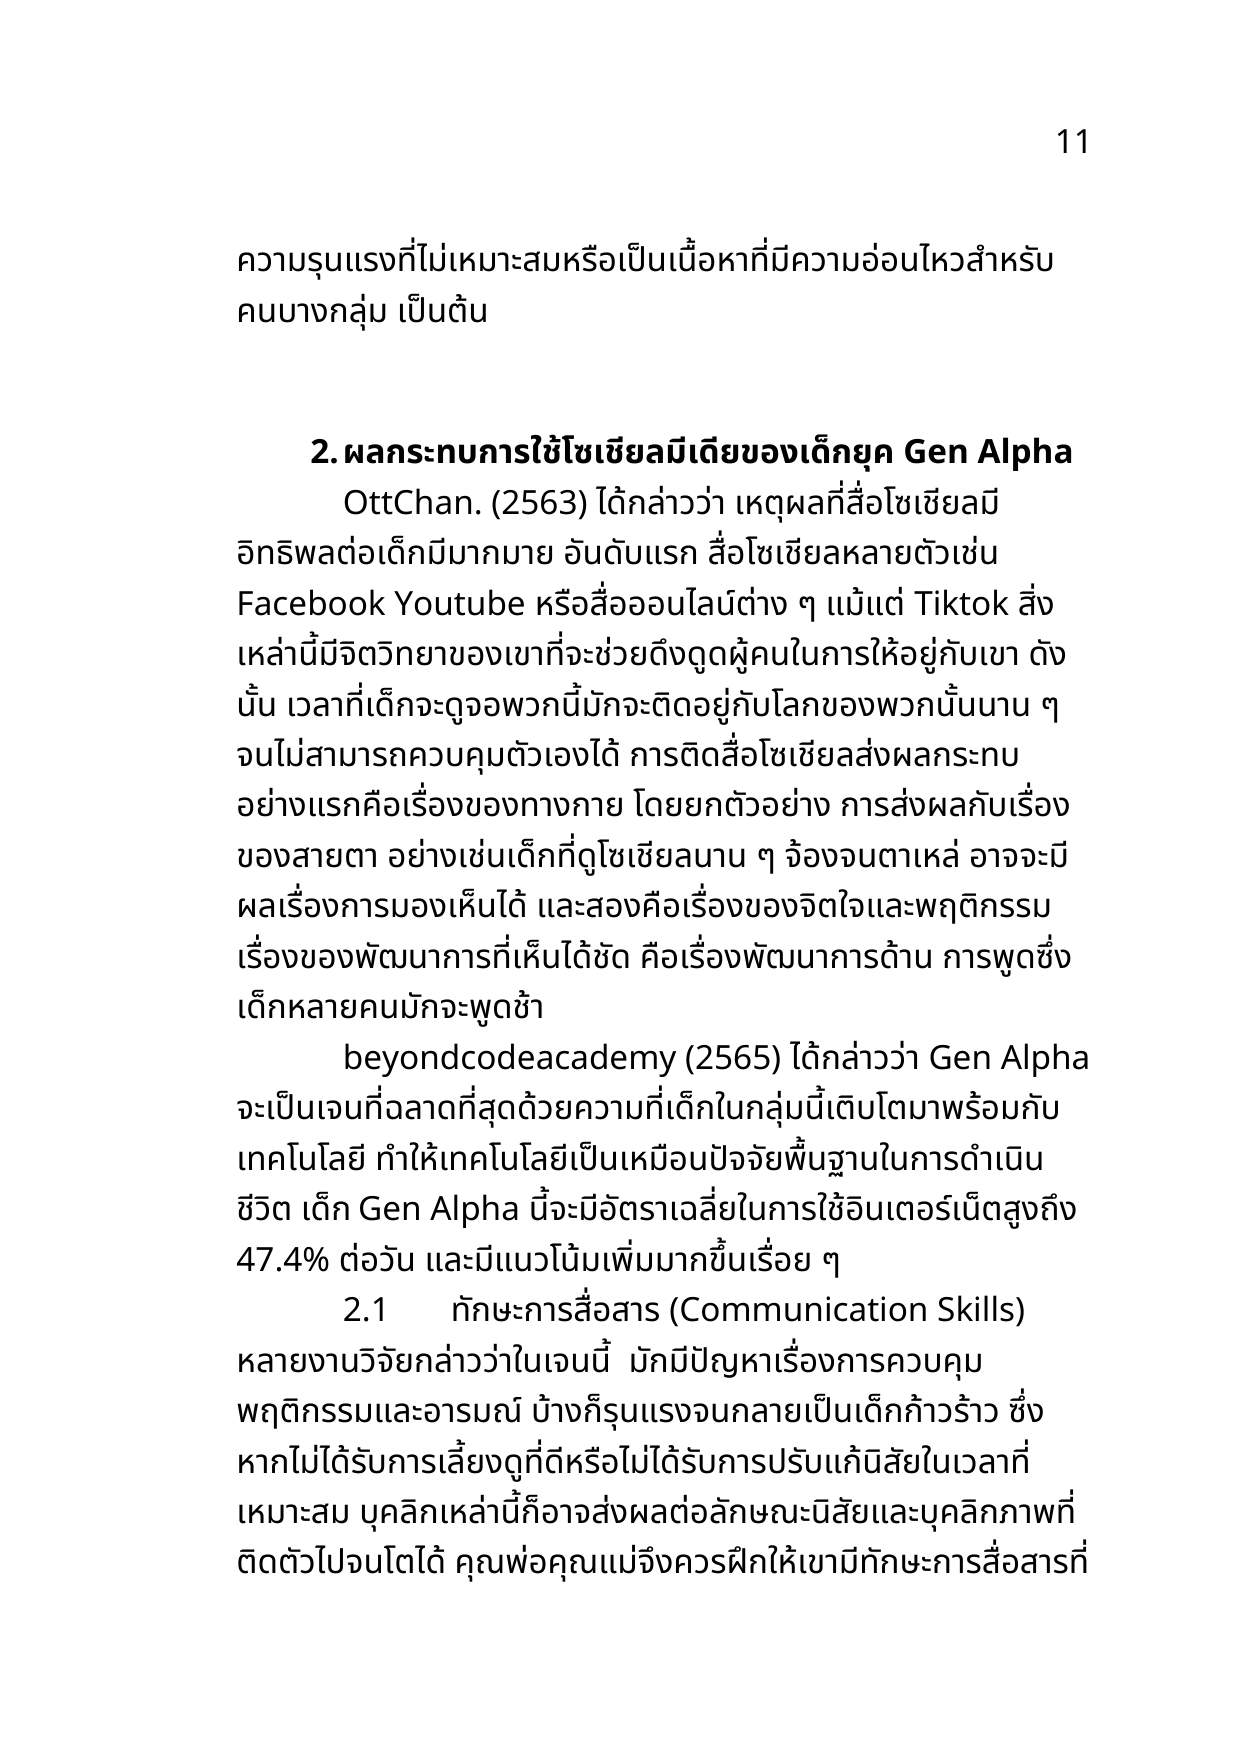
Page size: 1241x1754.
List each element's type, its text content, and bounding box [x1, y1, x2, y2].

text beyondcodeacademy (2565) ได้กล่าวว่า Gen Alpha จะเป็นเจนที่ฉลาดที่สุดด้วยความที่เด็กในกลุ่มนี้เติบโตมาพร้อมกับเทคโนโลยี ทำให้เทคโนโลยีเป็นเหมือนปัจจัยพื้นฐานในการดำเนินชีวิต เด็กGen Alpha นี้จะมีอัตราเฉลี่ยในการใช้อินเตอร์เน็ตสูงถึง 47.4% ต่อวัน และมีแนวโน้มเพิ่มมากขึ้นเรื่อย ๆ [236, 1033, 1092, 1286]
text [236, 236, 1092, 337]
text OttChan. (2563) ได้กล่าวว่า เหตุผลที่สื่อโซเชียลมีอิทธิพลต่อเด็กมีมากมาย อันดับแรก สื่อโซเชียลหลายตัวเช่น Facebook Youtube หรือสื่อออนไลน์ต่าง ๆ แม้แต่ Tiktok สิ่งเหล่านี้มีจิตวิทยาของเขาที่จะช่วยดึงดูดผู้คนในการให้อยู่กับเขา ดังนั้น เวลาที่เด็กจะดูจอพวกนี้มักจะติดอยู่กับโลกของพวกนั้นนาน ๆ จนไม่สามารถควบคุมตัวเองได้ การติดสื่อโซเชียลส่งผลกระทบ อย่างแรกคือเรื่องของทางกาย โดยยกตัวอย่าง การส่งผลกับเรื่องของสายตา อย่างเช่นเด็กที่ดูโซเชียลนาน ๆ จ้องจนตาเหล่ อาจจะมีผลเรื่องการมองเห็นได้ และสองคือเรื่องของจิตใจและพฤติกรรม เรื่องของพัฒนาการที่เห็นได้ชัด คือเรื่องพัฒนาการด้าน การพูดซึ่งเด็กหลายคนมักจะพูดช้า [236, 478, 1092, 1033]
text 2. ผลกระทบการใช้โซเชียลมีเดียของเด็กยุค Gen Alpha [236, 428, 1092, 478]
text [236, 1286, 1092, 1589]
